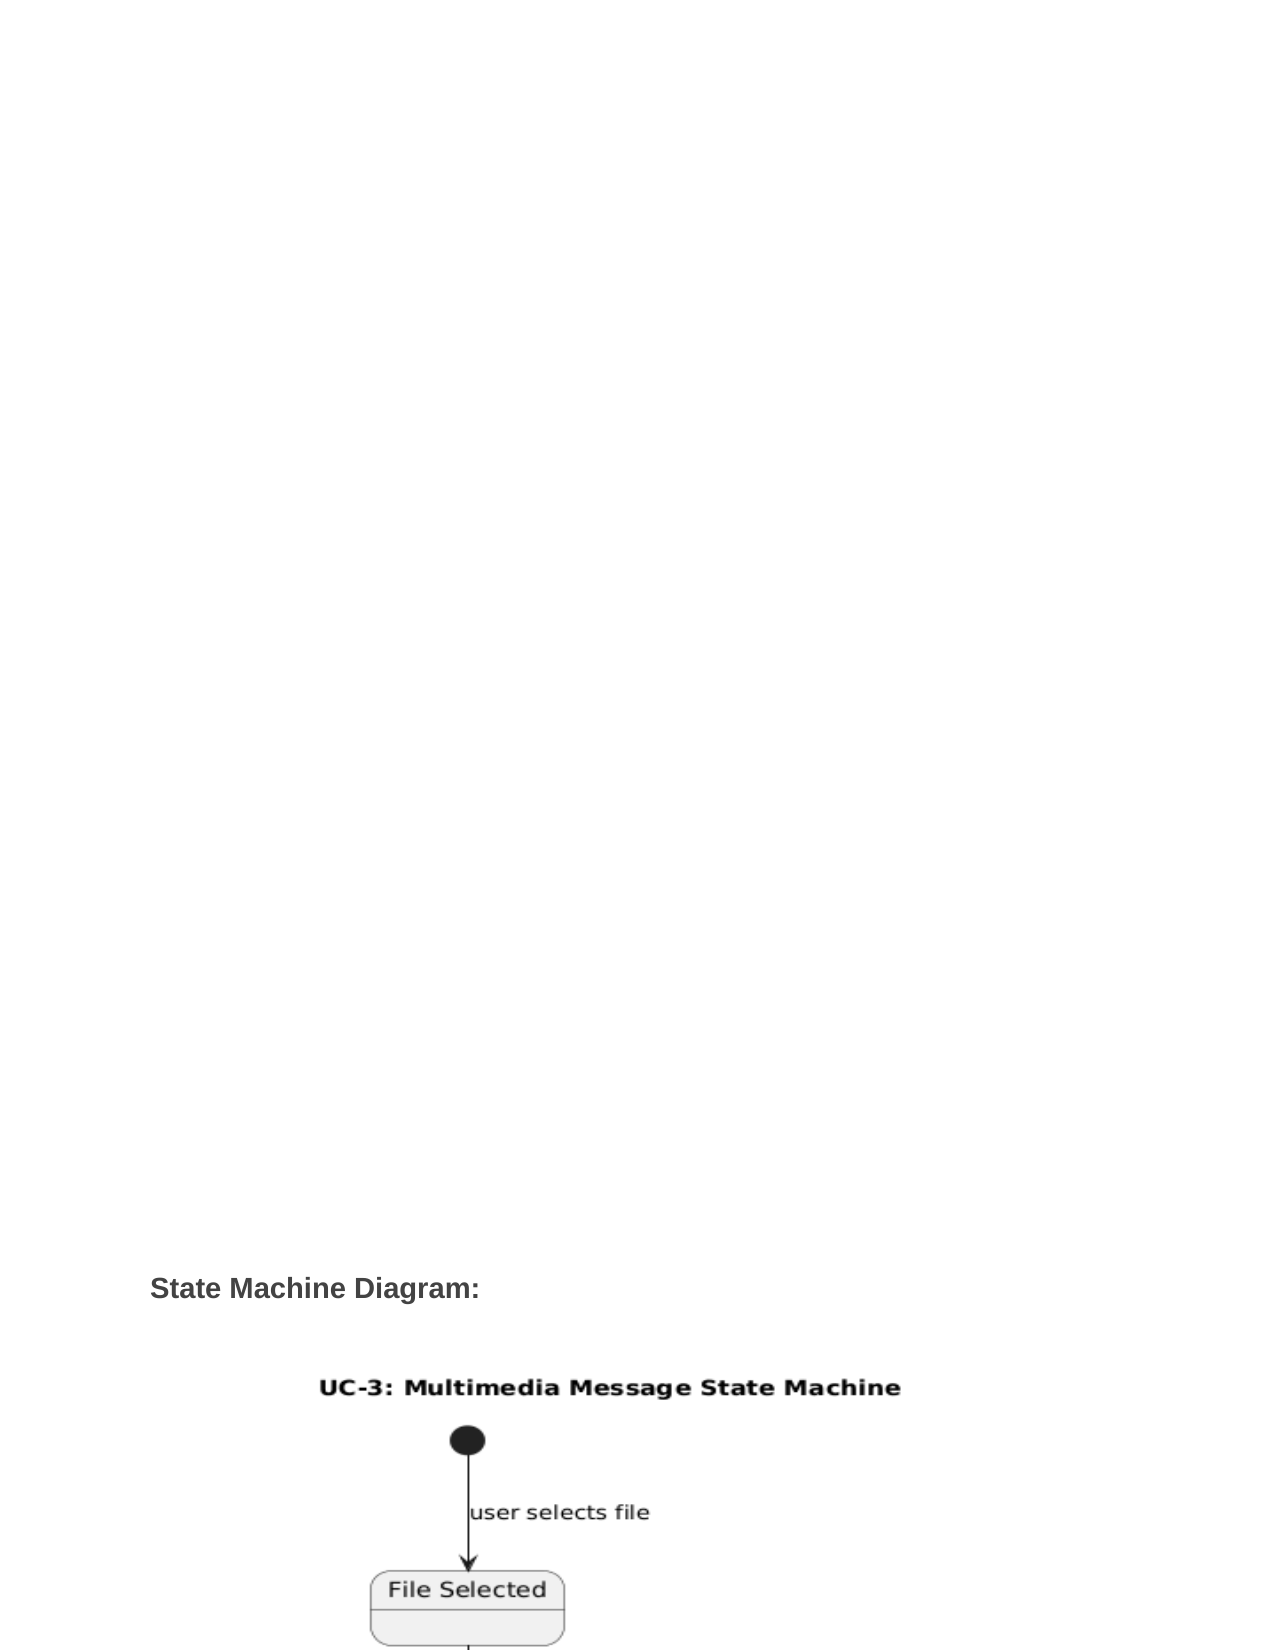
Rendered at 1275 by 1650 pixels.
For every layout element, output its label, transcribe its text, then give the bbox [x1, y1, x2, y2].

subtitle State Machine Diagram: [150, 1271, 1125, 1304]
picture [200, 1361, 1041, 1650]
